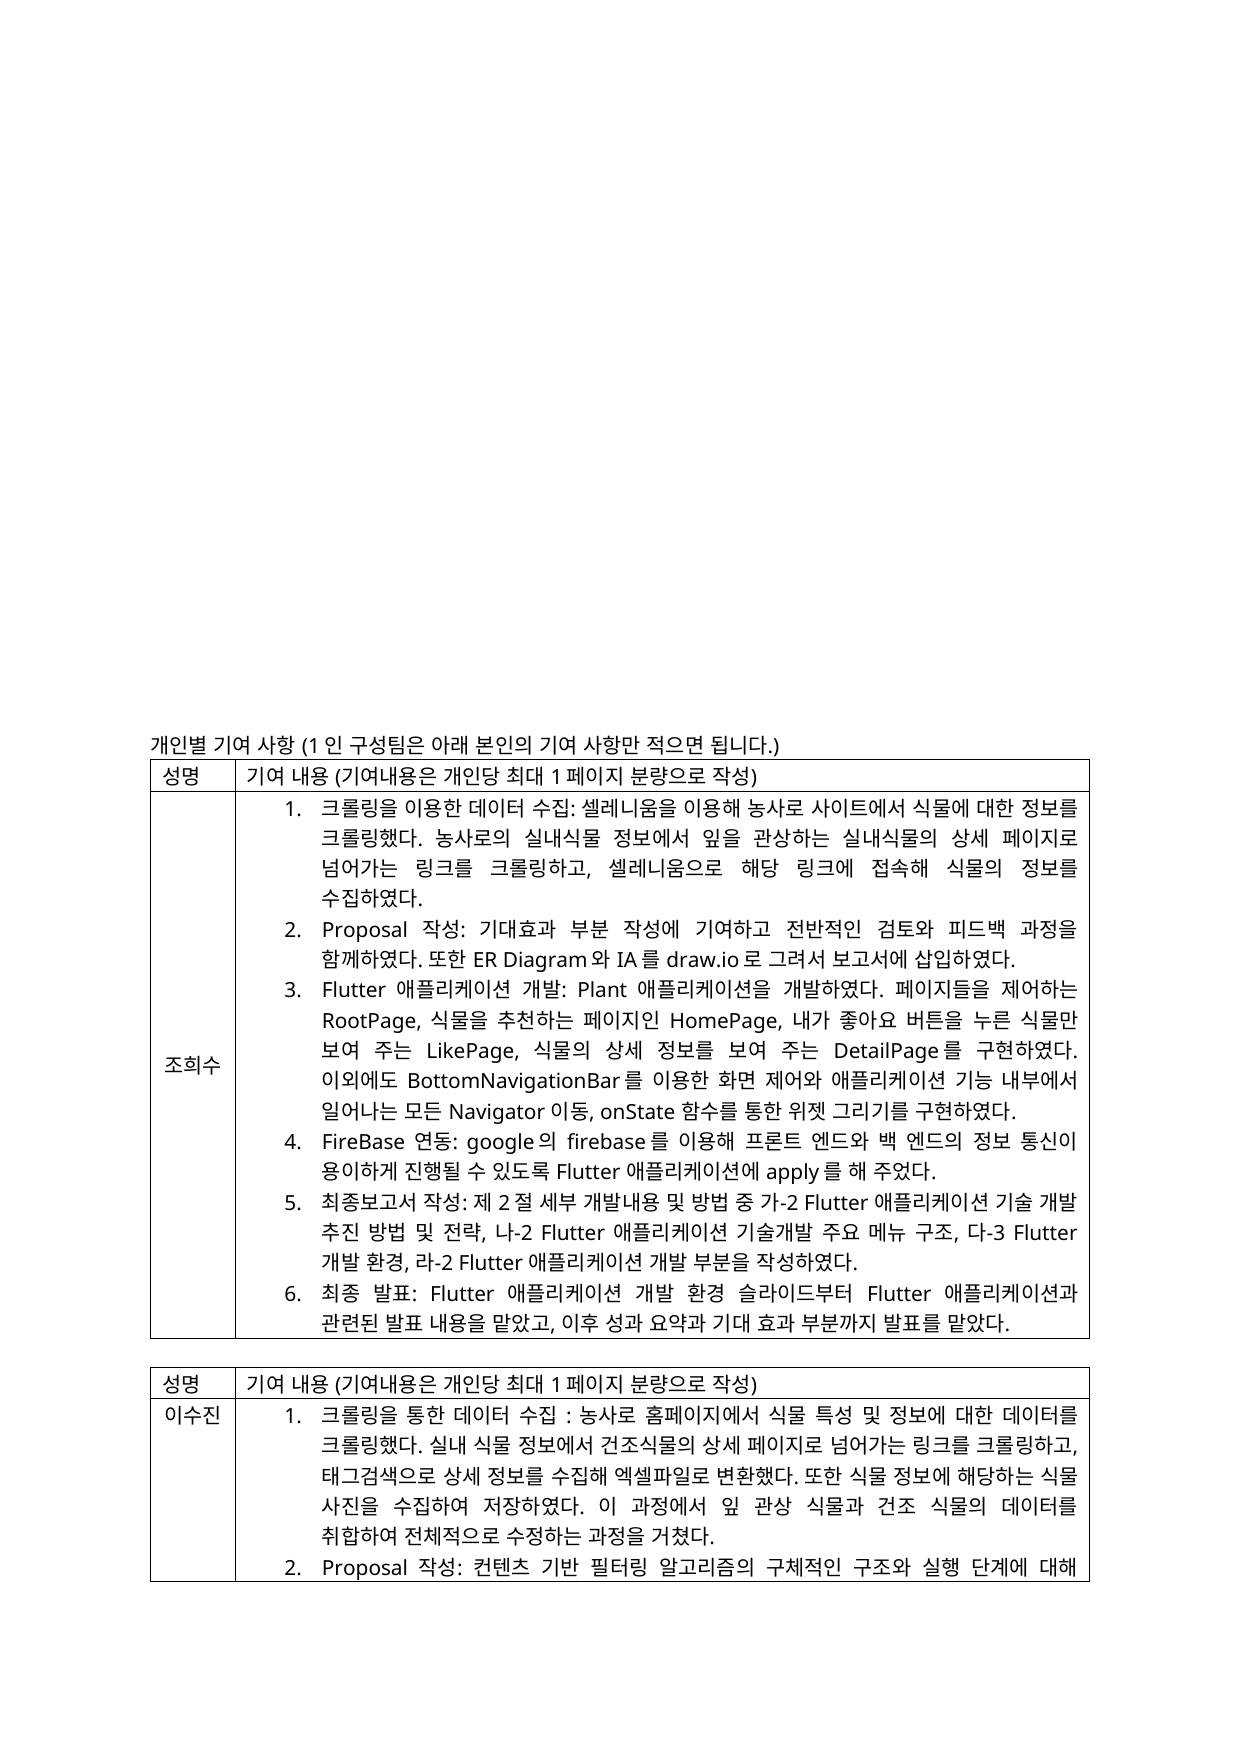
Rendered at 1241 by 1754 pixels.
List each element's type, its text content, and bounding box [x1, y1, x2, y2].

table_header 성명 [151, 1368, 235, 1398]
table_header 기여 내용 (기여내용은 개인당 최대 1페이지 분량으로 작성) [236, 1368, 1089, 1398]
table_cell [236, 1399, 1089, 1581]
table_cell 이수진 [151, 1399, 235, 1581]
text 개인별 기여 사항 (1인 구성팀은 아래 본인의 기여 사항만 적으면 됩니다.) [150, 729, 1090, 759]
table_header 성명 [151, 760, 235, 791]
table_cell 크롤링을 이용한 데이터 수집: 셀레니움을 이용해 농사로 사이트에서 식물에 대한 정보를 크롤링했다. 농사로의 실내식물 정보에서 잎을 관상하는 실내식물의 상세 페이지로 넘어가는 링크를 크롤링하고, 셀레니움으로 해당 링크에 접속해 식물의 정보를 수집하였다. Proposal 작성: 기대효과 부분 작성에 기여하고 전반적인 검토와 피드백 과정을 함께하였다. 또한 ER Diagram와 IA를 draw.io로 그려서 보고서에 삽입하였다. Flutter 애플리케이션 개발: Plant 애플리케이션을 개발하였다. 페이지들을 제어하는 RootPage, 식물을 추천하는 페이지인 HomePage, 내가 좋아요 버튼을 누른 식물만 보여 주는 LikePage, 식물의 상세 정보를 보여 주는 DetailPage를 구현하였다. 이외에도 BottomNavigationBar를 이용한 화면 제어와 애플리케이션 기능 내부에서 일어나는 모든 Navigator 이동, onState 함수를 통한 위젯 그리기를 구현하였다. FireBase 연동: google의 firebase를 이용해 프론트 엔드와 백 엔드의 정보 통신이 용이하게 진행될 수 있도록 Flutter 애플리케이션에 apply를 해 주었다. 최종보고서 작성: 제 2절 세부 개발내용 및 방법 중 가-2 Flutter 애플리케이션 기술 개발 추진 방법 및 전략, 나-2 Flutter 애플리케이션 기술개발 주요 메뉴 구조, 다-3 Flutter 개발 환경, 라-2 Flutter 애플리케이션 개발 부분을 작성하였다. 최종 발표: Flutter 애플리케이션 개발 환경 슬라이드부터 Flutter 애플리케이션과 관련된 발표 내용을 맡았고, 이후 성과 요약과 기대 효과 부분까지 발표를 맡았다. [236, 792, 1089, 1337]
table_cell 조희수 [151, 792, 235, 1337]
table_header 기여 내용 (기여내용은 개인당 최대 1페이지 분량으로 작성) [236, 760, 1089, 791]
